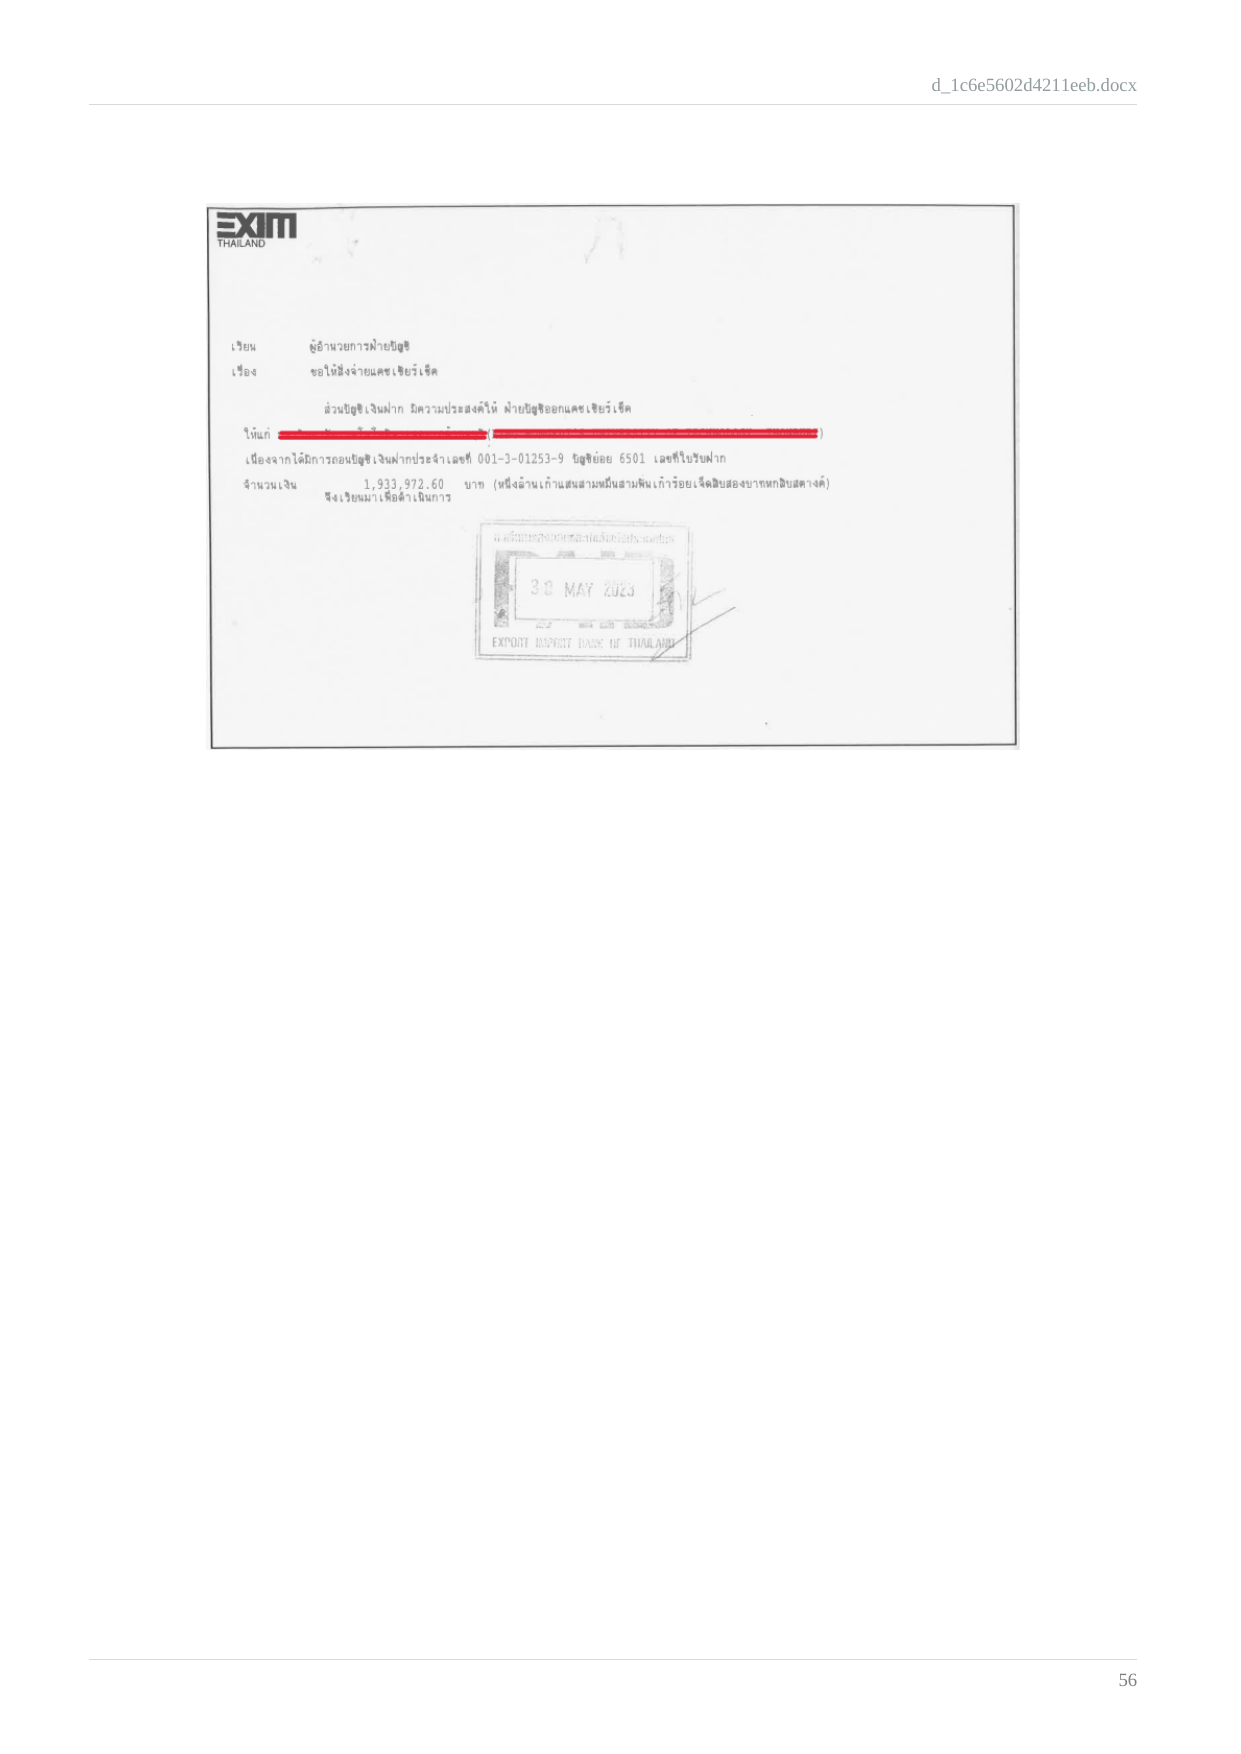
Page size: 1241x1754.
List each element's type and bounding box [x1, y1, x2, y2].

picture [206, 203, 1020, 750]
